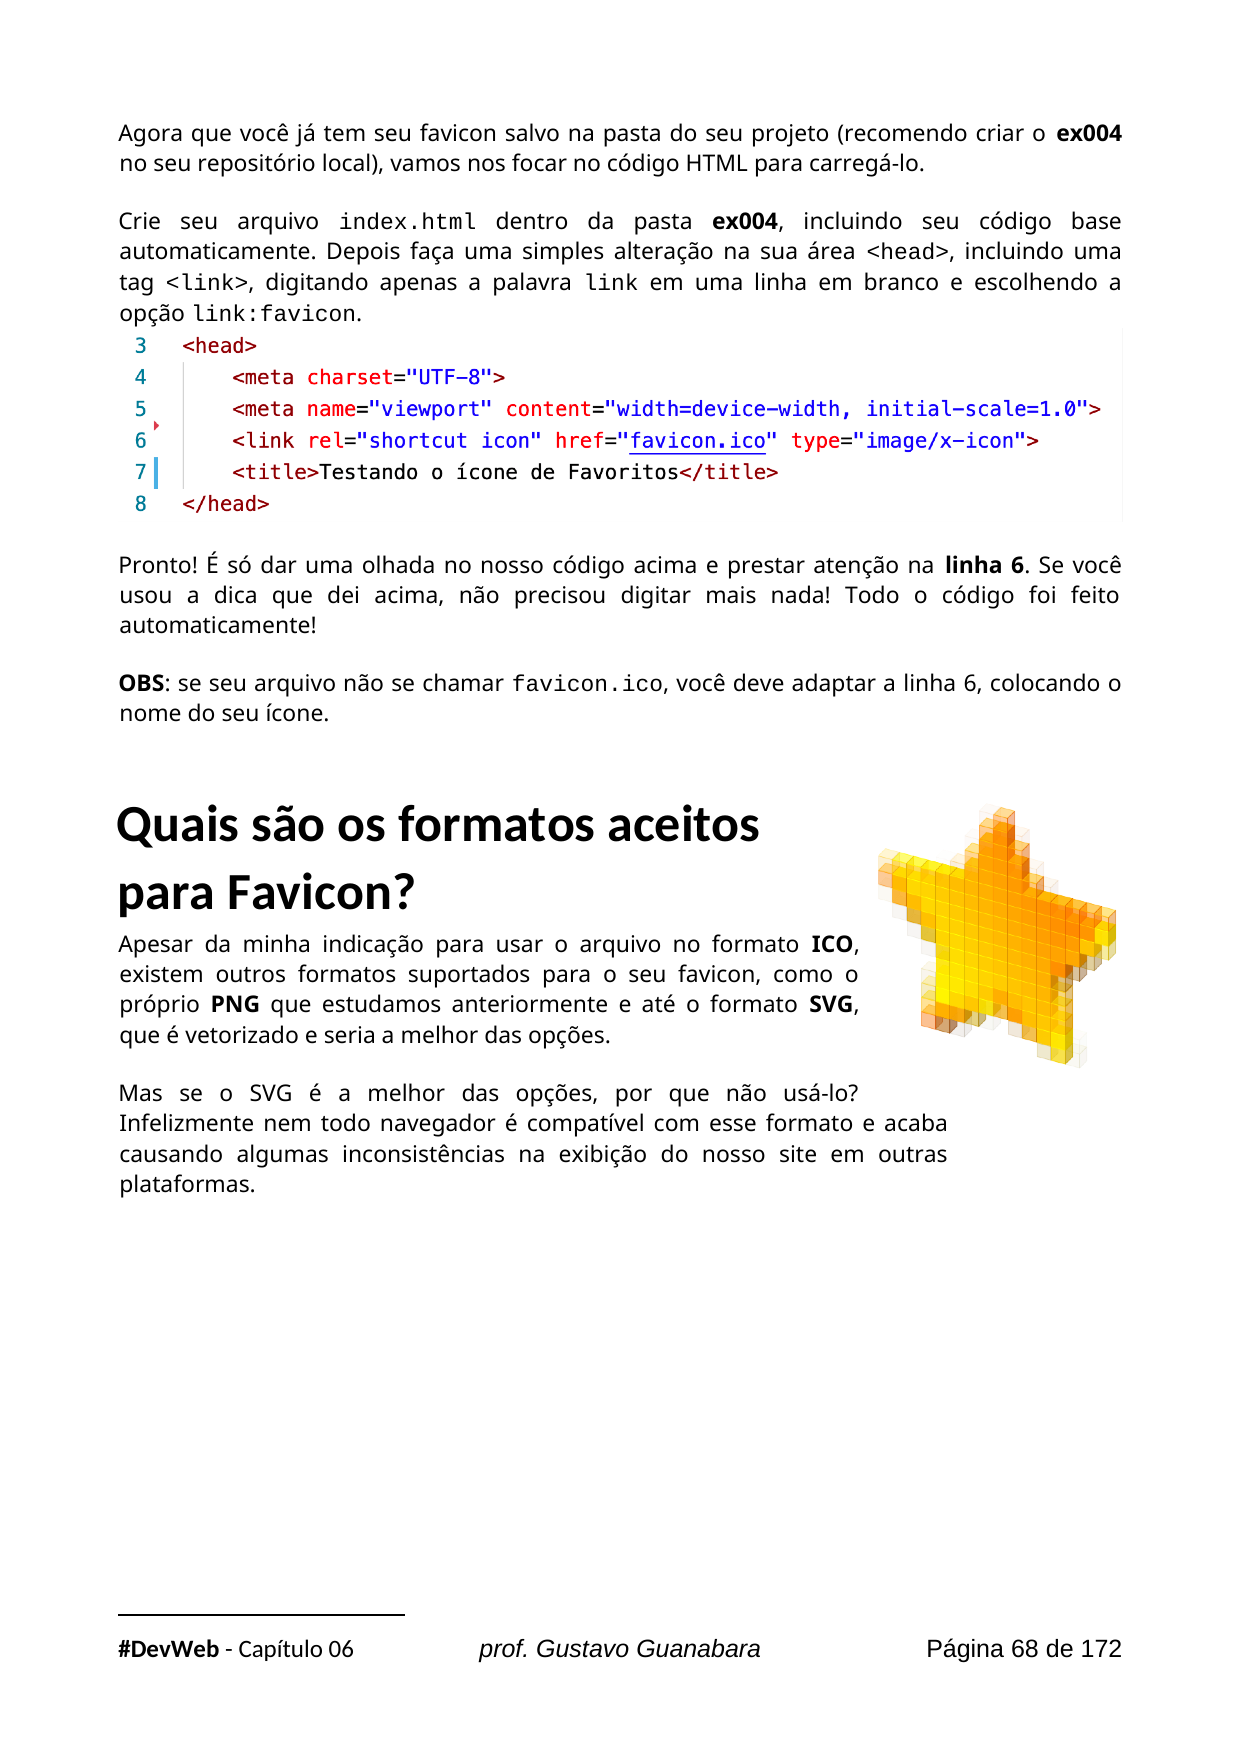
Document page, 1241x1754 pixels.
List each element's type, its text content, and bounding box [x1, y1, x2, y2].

text Quais são os formatos aceitos para Favicon? [117, 791, 878, 923]
text Mas se o SVG é a melhor das opções, por que não usá-lo? Infelizmente nem todo navegador é compatível com esse formato e acaba causando algumas inconsistências na exibição do nosso site em outras plataformas. [118, 1077, 949, 1199]
text OBS: se seu arquivo não se chamar favicon.ico, você deve adaptar a linha 6, colocando o nome do seu ícone. [118, 667, 1122, 729]
picture [118, 328, 1123, 522]
text Apesar da minha indicação para usar o arquivo no formato ICO, existem outros formatos suportados para o seu favicon, como o próprio PNG que estudamos anteriormente e até o formato SVG, que é vetorizado e seria a melhor das opções. [118, 928, 878, 1050]
picture [878, 769, 1123, 1079]
text Pronto! É só dar uma olhada no nosso código acima e prestar atenção na linha 6. Se você usou a dica que dei acima, não precisou digitar mais nada! Todo o código foi feito automaticamente! [118, 549, 1122, 641]
text Agora que você já tem seu favicon salvo na pasta do seu projeto (recomendo criar o ex004 no seu repositório local), vamos nos focar no código HTML para carregá-lo. [118, 117, 1122, 178]
text Crie seu arquivo index.html dentro da pasta ex004, incluindo seu código base automaticamente. Depois faça uma simples alteração na sua área <head>, incluindo uma tag <link>, digitando apenas a palavra link em uma linha em branco e escolhendo a opção link:favicon. [118, 205, 1122, 328]
